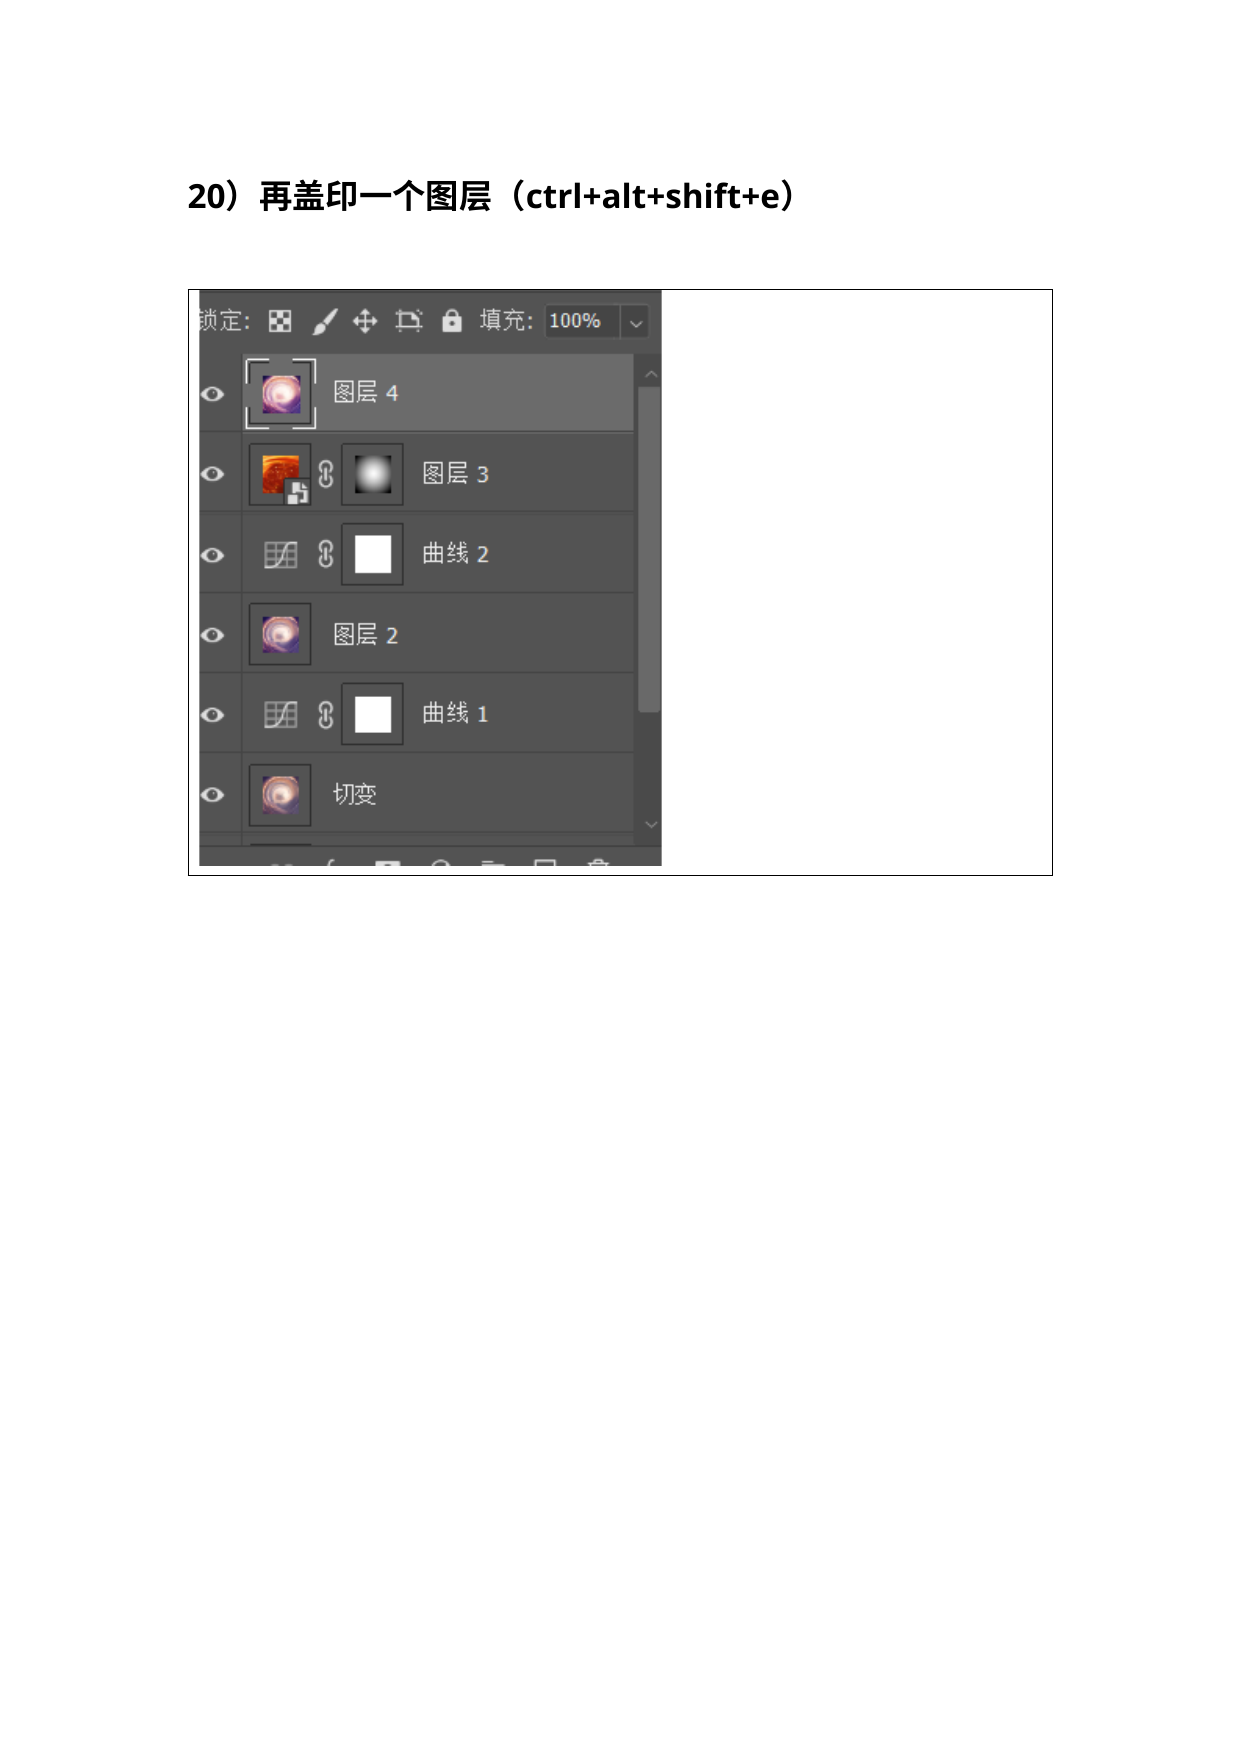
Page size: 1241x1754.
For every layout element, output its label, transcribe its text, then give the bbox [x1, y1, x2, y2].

subtitle 20）再盖印一个图层（ctrl+alt+shift+e） [187, 162, 1053, 227]
table_header [189, 290, 1052, 875]
picture [199, 290, 662, 866]
